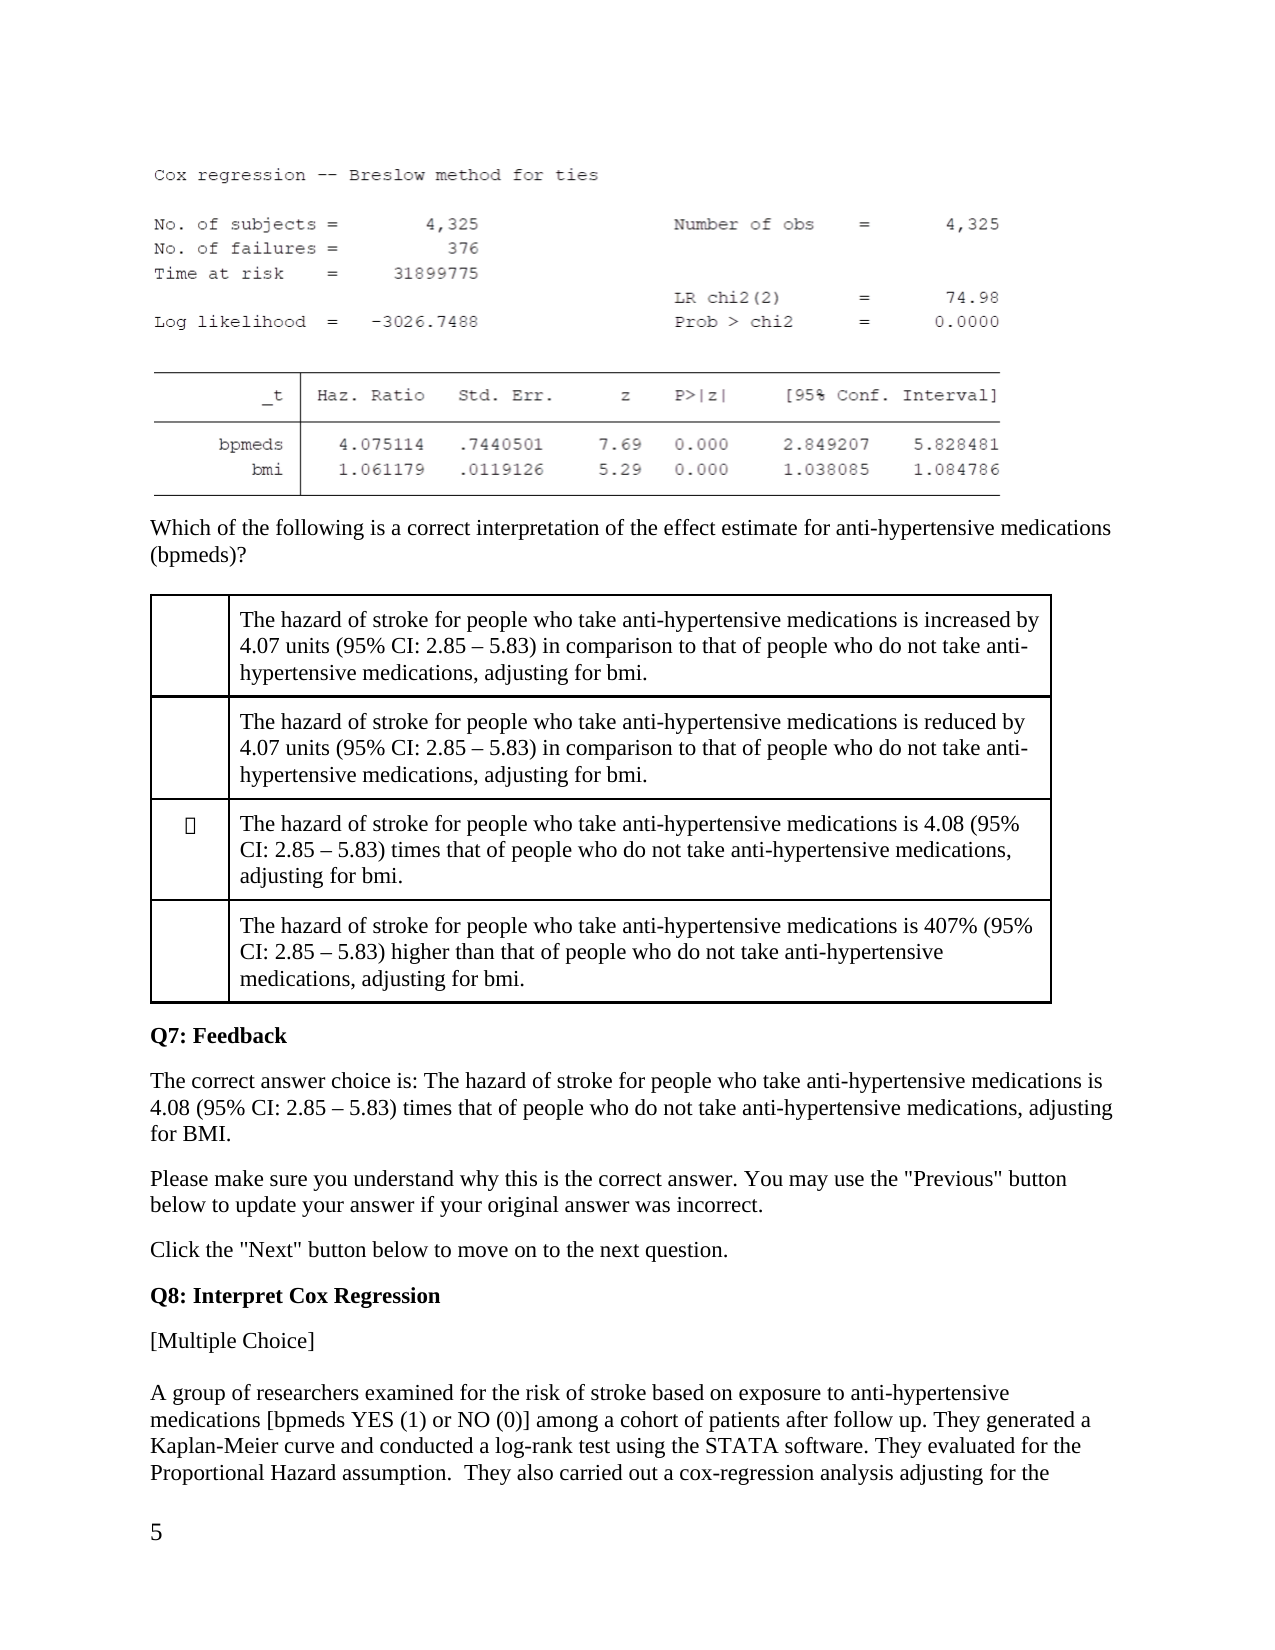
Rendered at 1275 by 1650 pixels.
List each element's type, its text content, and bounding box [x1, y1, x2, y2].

table_header [152, 596, 228, 695]
text [Multiple Choice] [150, 1327, 1125, 1353]
table_cell [152, 698, 228, 797]
table_cell The hazard of stroke for people who take anti-hypertensive medications is reduced by 4.07 units (95% CI: 2.85 – 5.83) in comparison to that of people who do not take anti-hypertensive medications, adjusting for bmi. [230, 698, 1050, 797]
table_cell ✅ [152, 800, 228, 899]
text Please make sure you understand why this is the correct answer. You may use the "Previous" button below to update your answer if your original answer was incorrect. [150, 1165, 1125, 1218]
text Q7: Feedback [150, 1022, 1125, 1048]
table_cell The hazard of stroke for people who take anti-hypertensive medications is 407% (95% CI: 2.85 – 5.83) higher than that of people who do not take anti-hypertensive medications, adjusting for bmi. [230, 901, 1050, 1001]
text Q8: Interpret Cox Regression [150, 1282, 1125, 1308]
table_cell [152, 901, 228, 1001]
text The correct answer choice is: The hazard of stroke for people who take anti-hypertensive medications is 4.08 (95% CI: 2.85 – 5.83) times that of people who do not take anti-hypertensive medications, adjusting for BMI. [150, 1067, 1125, 1146]
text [150, 1379, 1125, 1485]
text Click the "Next" button below to move on to the next question. [150, 1237, 1125, 1263]
text Which of the following is a correct interpretation of the effect estimate for anti-hypertensive medications (bpmeds)? [150, 515, 1125, 567]
picture [150, 150, 1125, 515]
table_cell The hazard of stroke for people who take anti-hypertensive medications is 4.08 (95% CI: 2.85 – 5.83) times that of people who do not take anti-hypertensive medications, adjusting for bmi. [230, 800, 1050, 899]
table_header The hazard of stroke for people who take anti-hypertensive medications is increased by 4.07 units (95% CI: 2.85 – 5.83) in comparison to that of people who do not take anti-hypertensive medications, adjusting for bmi. [230, 596, 1050, 695]
